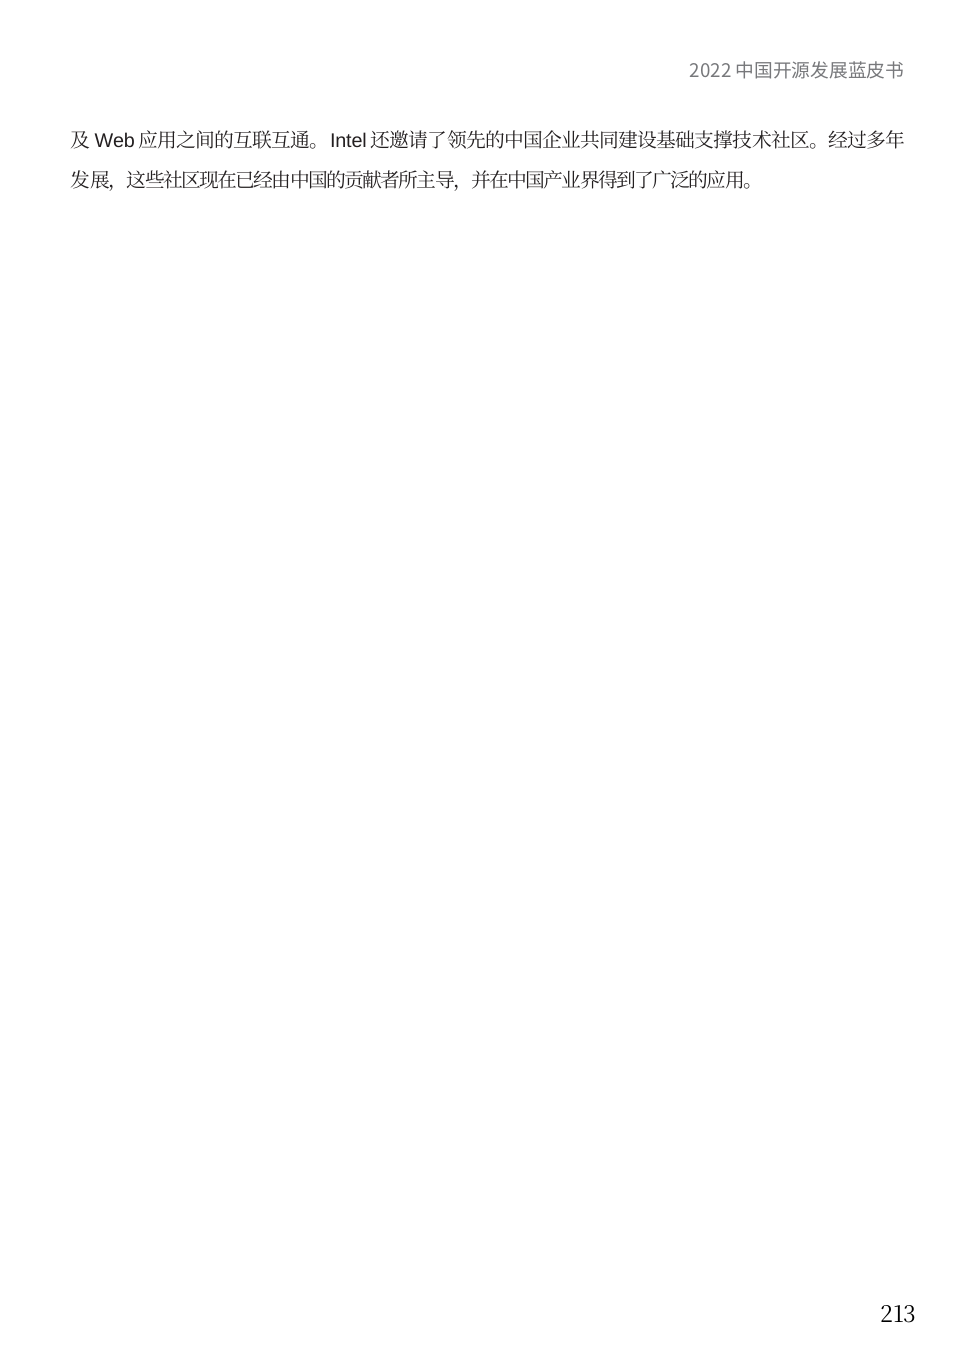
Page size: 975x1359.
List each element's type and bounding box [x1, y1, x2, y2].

text [71, 125, 907, 193]
